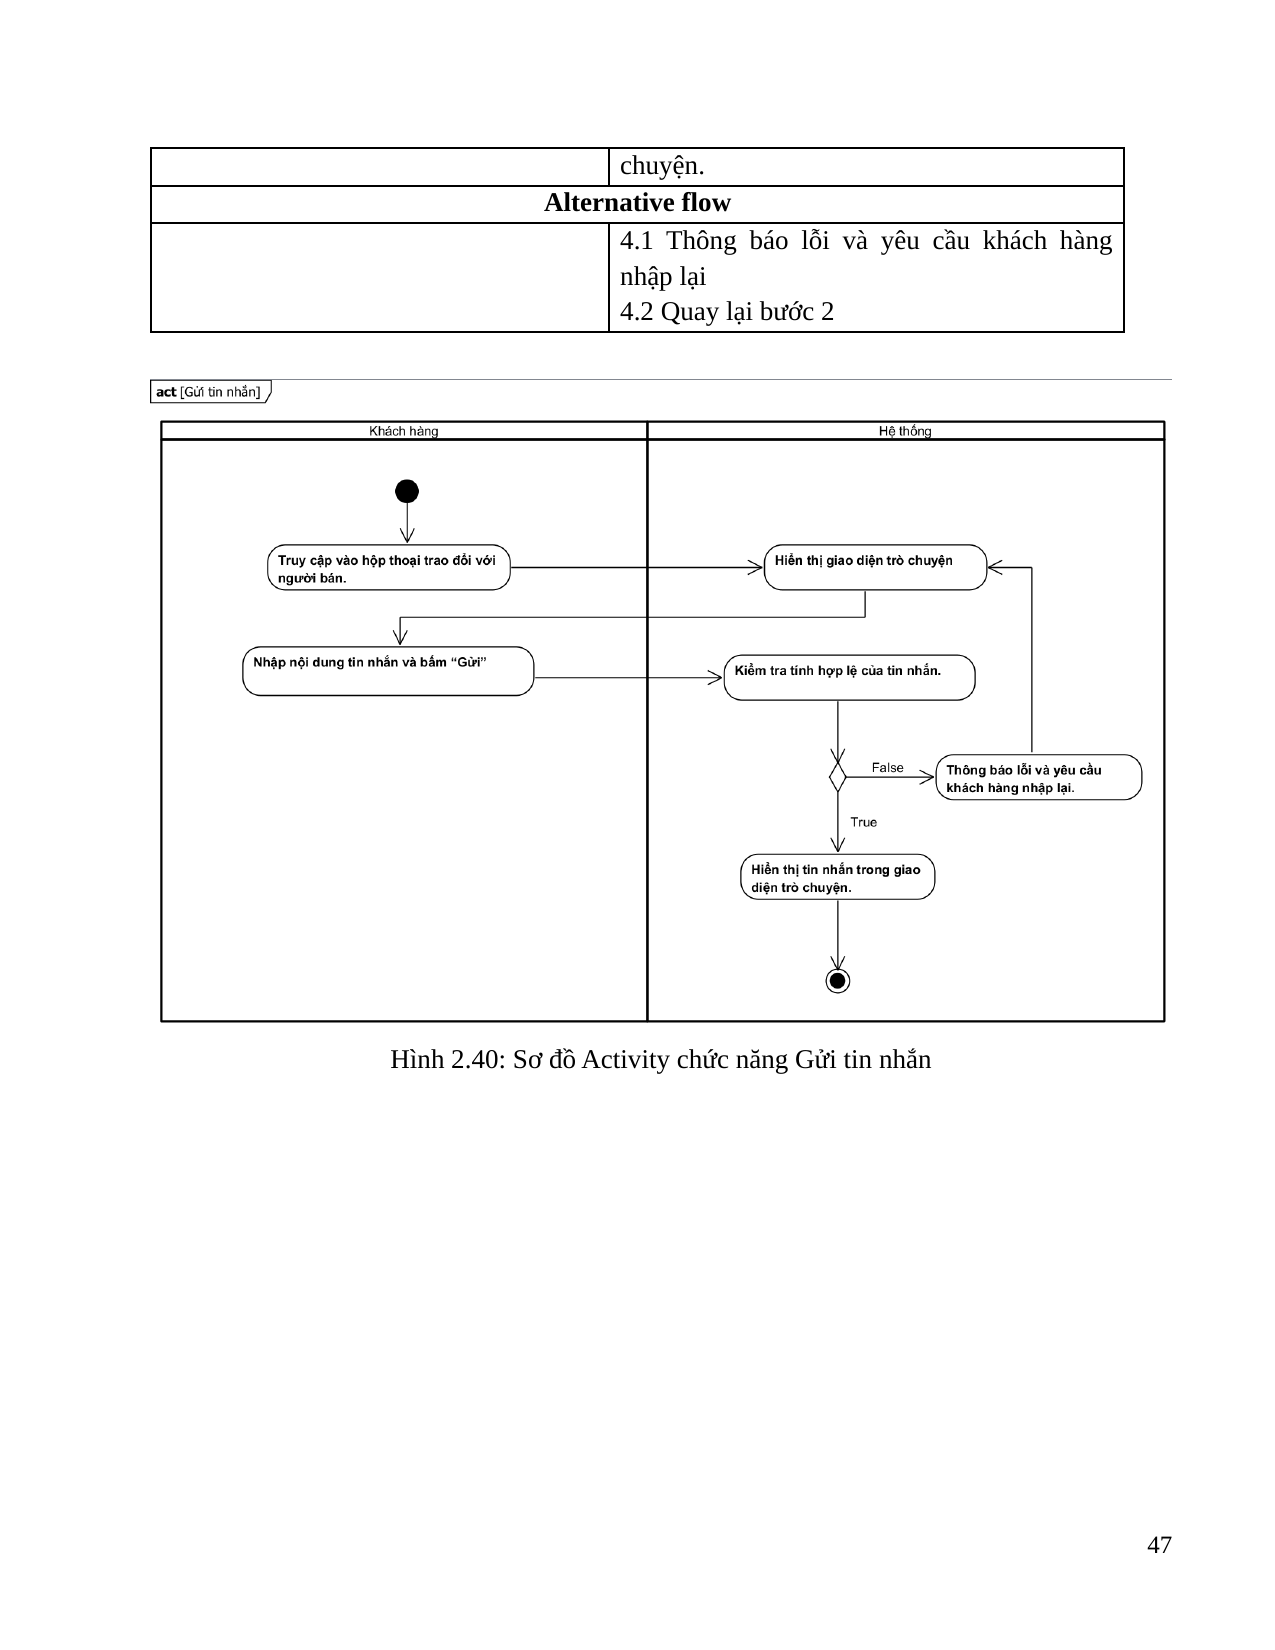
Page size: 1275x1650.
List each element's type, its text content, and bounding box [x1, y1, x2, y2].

picture [150, 379, 1172, 1029]
table_cell [152, 149, 608, 184]
table_cell [152, 224, 608, 331]
table_cell 4.1 Thông báo lỗi và yêu cầu khách hàng nhập lại 4.2 Quay lại bước 2 [610, 224, 1123, 331]
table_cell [610, 149, 1123, 184]
text Hình 2.40: Sơ đồ Activity chức năng Gửi tin nhắn [150, 1043, 1172, 1074]
table_cell Alternative flow [152, 187, 1123, 222]
